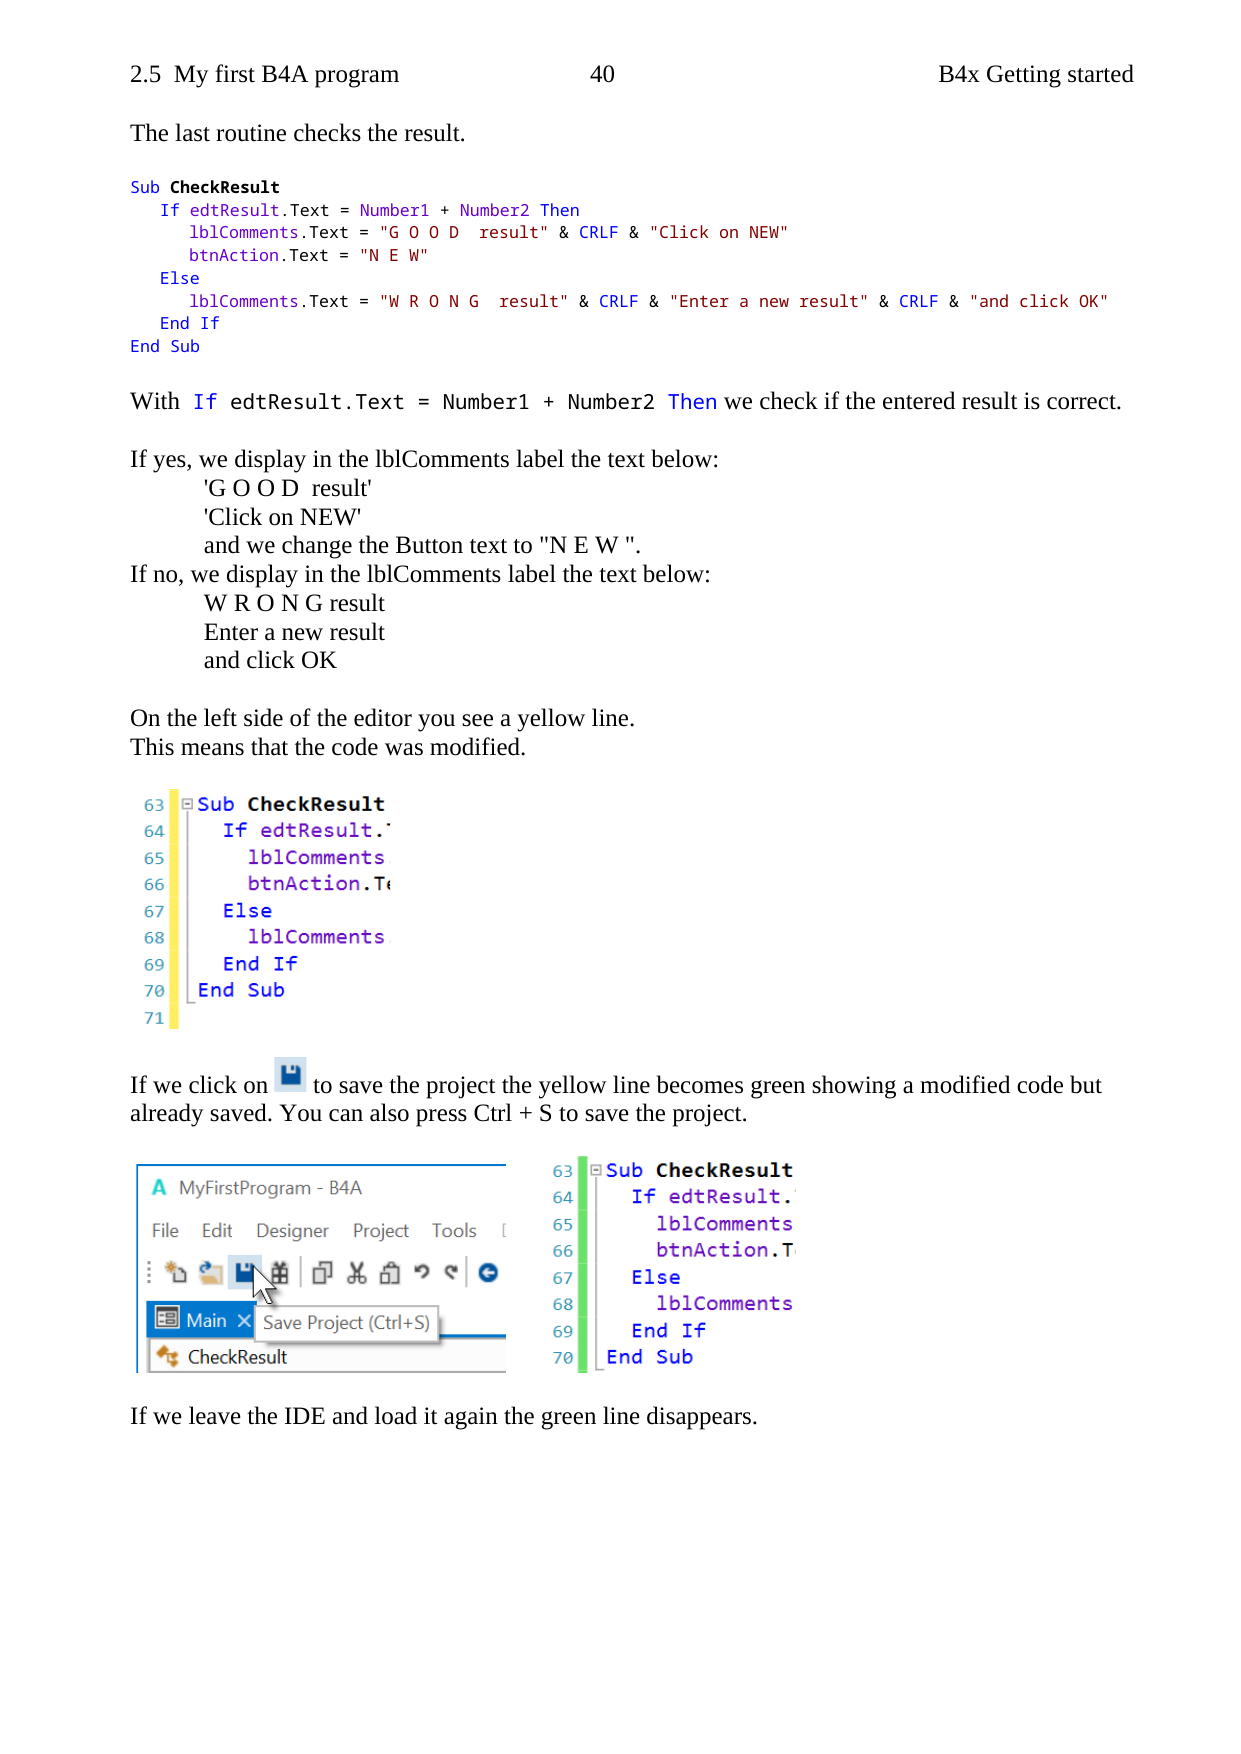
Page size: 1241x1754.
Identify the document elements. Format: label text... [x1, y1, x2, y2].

picture [129, 789, 391, 1029]
text With If edtResult.Text = Number1 + Number2 Then we check if the entered result is correct. [130, 386, 1134, 416]
text End Sub [130, 334, 1134, 357]
text and we change the Button text to "N E W ". [130, 531, 1134, 559]
text If no, we display in the lblComments label the text below: [130, 559, 1134, 588]
text If we leave the IDE and load it again the green line disappears. [130, 1401, 1134, 1430]
text and click OK [130, 646, 1134, 674]
text Enter a new result [130, 617, 1134, 646]
text If edtResult.Text = Number1 + Number2 Then [130, 198, 1134, 221]
text End If [130, 312, 1134, 334]
text Sub CheckResult [130, 176, 1134, 198]
picture [274, 1057, 307, 1093]
text W R O N G result [130, 588, 1134, 617]
text 'G O O D result' [130, 473, 1134, 502]
text lblComments.Text = "G O O D result" & CRLF & "Click on NEW" [130, 221, 1134, 244]
text The last routine checks the result. [130, 118, 1134, 147]
text If we click on to save the project the yellow line becomes green showing a modified code but already saved. You can also press Ctrl + S to save the project. [130, 1058, 1134, 1127]
text Else [130, 266, 1134, 289]
text If yes, we display in the lblComments label the text below: [130, 444, 1134, 473]
text 'Click on NEW' [130, 502, 1134, 531]
text lblComments.Text = "W R O N G result" & CRLF & "Enter a new result" & CRLF & "and click OK" [130, 289, 1134, 312]
text btnAction.Text = "N E W" [130, 244, 1134, 266]
text This means that the code was modified. [130, 732, 1134, 761]
picture [136, 1164, 506, 1373]
text On the left side of the editor you see a yellow line. [130, 703, 1134, 732]
picture [543, 1156, 796, 1373]
